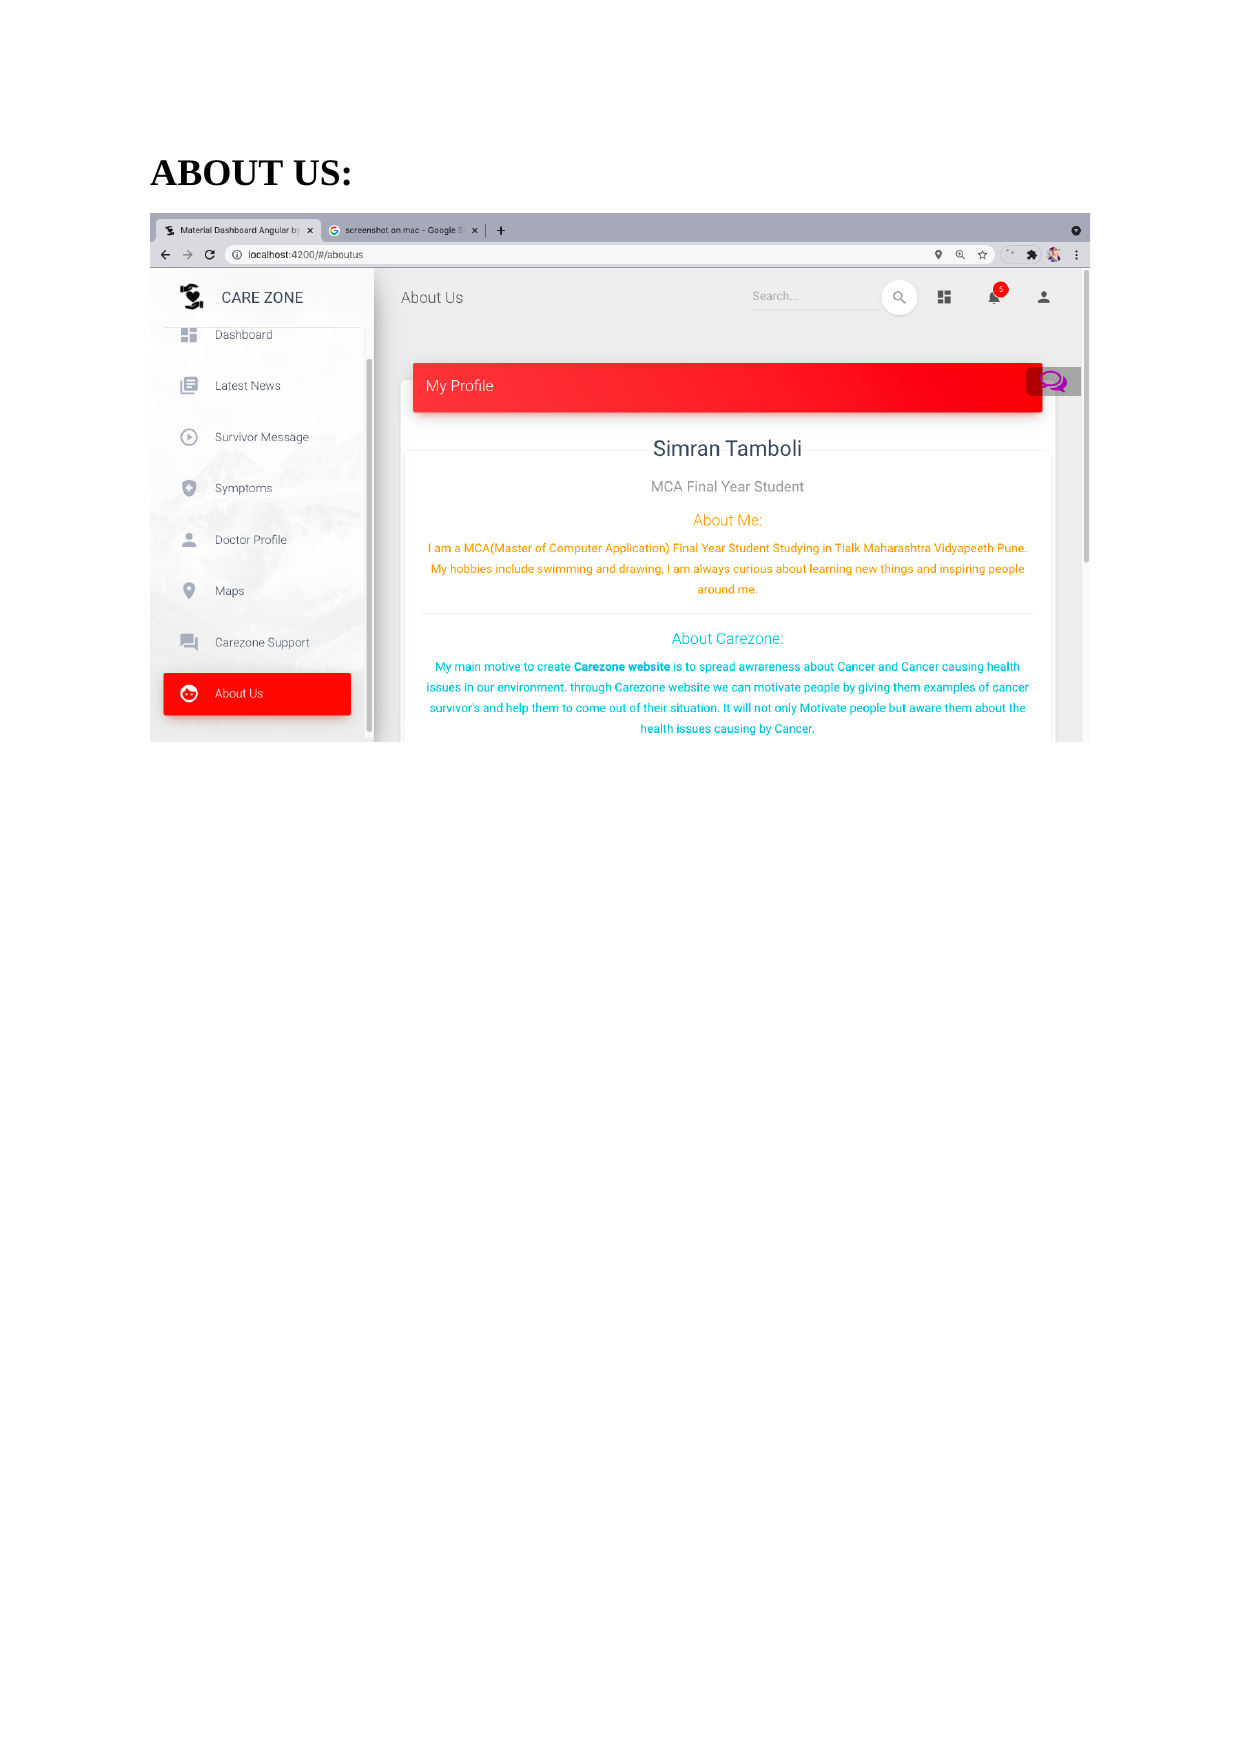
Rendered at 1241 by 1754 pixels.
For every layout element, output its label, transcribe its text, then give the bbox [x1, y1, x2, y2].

picture [150, 213, 1091, 742]
text ABOUT US: [150, 150, 1090, 193]
